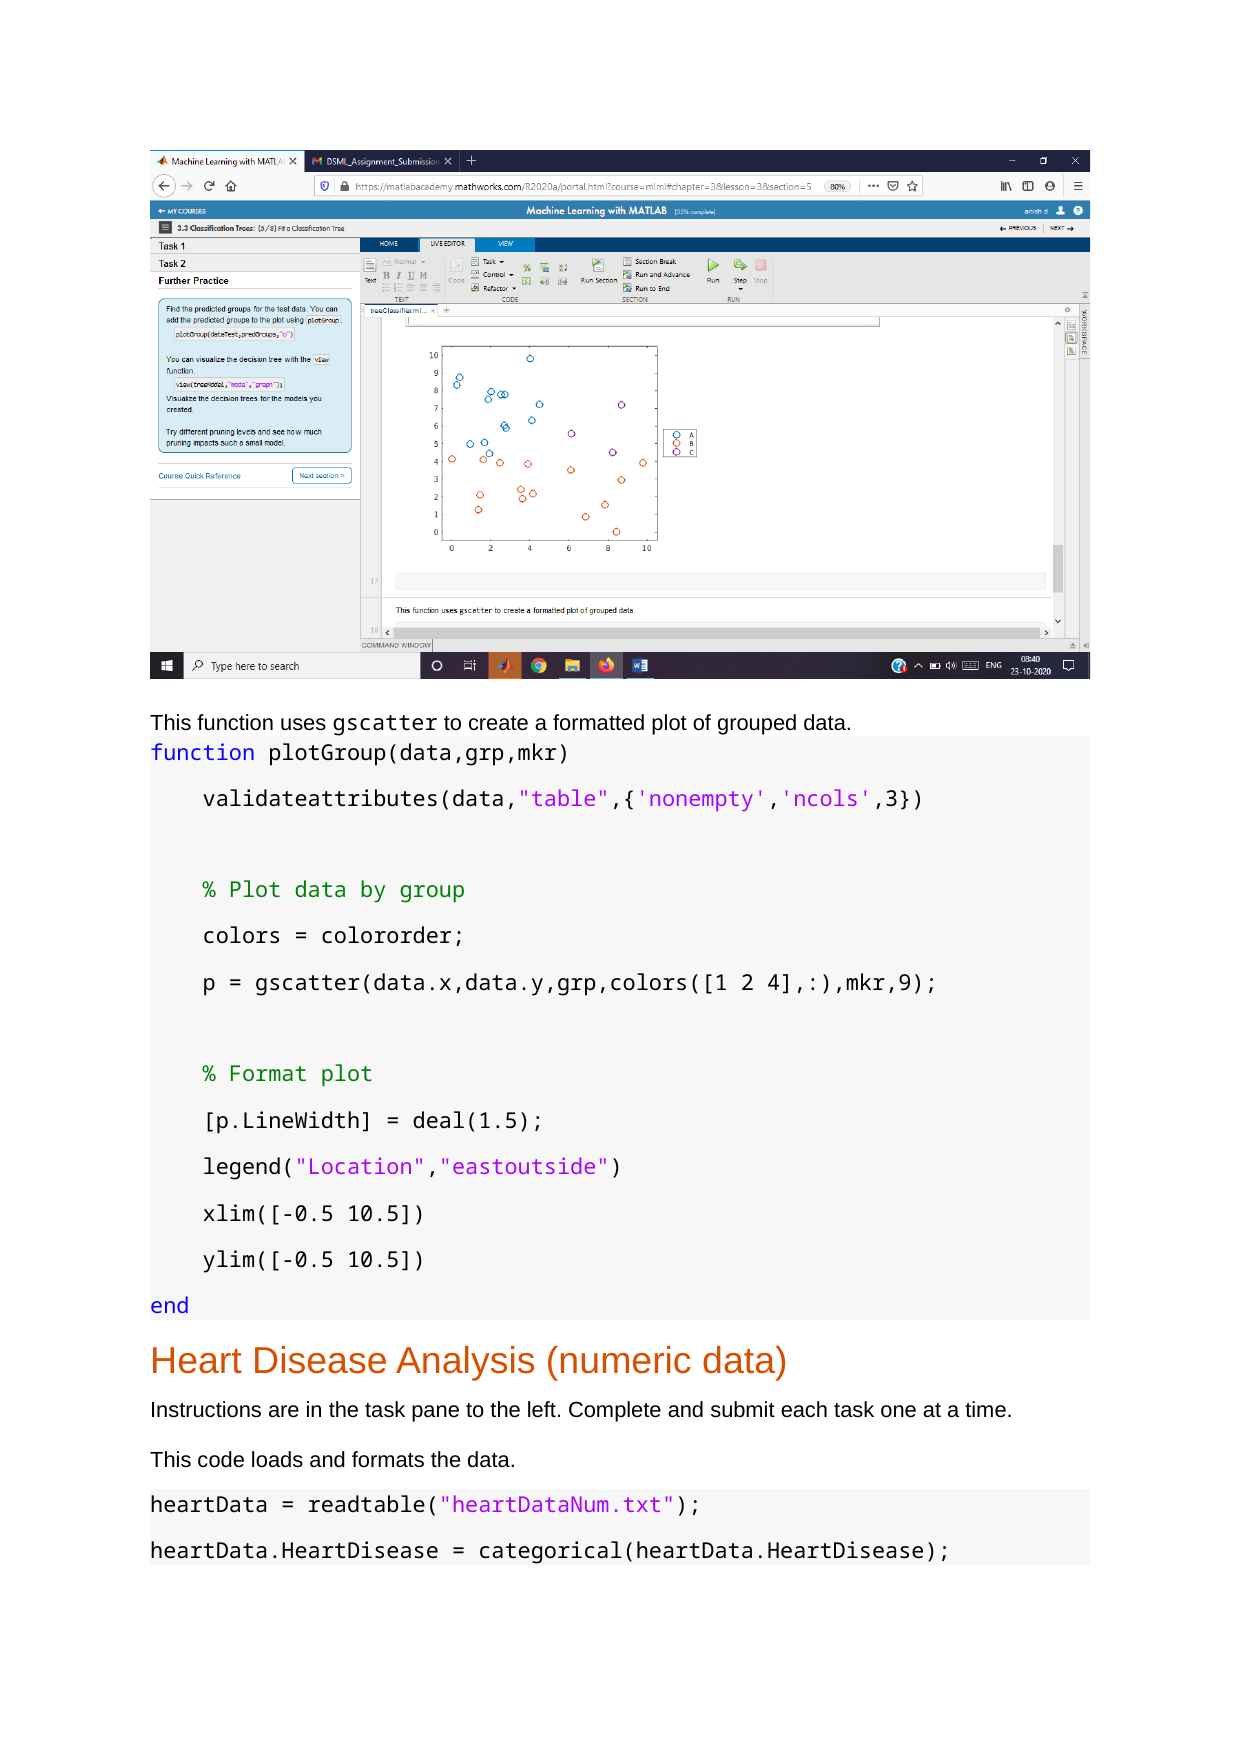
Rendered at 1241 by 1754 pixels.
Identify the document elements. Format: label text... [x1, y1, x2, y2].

text xlim([-0.5 10.5]) [150, 1197, 1090, 1227]
text % Plot data by group [150, 874, 1090, 904]
text function plotGroup(data,grp,mkr) [150, 736, 1090, 766]
text validateattributes(data,"table",{'nonempty','ncols',3}) [150, 783, 1090, 813]
text heartData = readtable("heartDataNum.txt"); [150, 1489, 1090, 1518]
subtitle Heart Disease Analysis (numeric data) [150, 1337, 1074, 1382]
text ylim([-0.5 10.5]) [150, 1244, 1090, 1274]
text This function uses gscatter to create a formatted plot of grouped data. [150, 704, 1090, 736]
text heartData.HeartDisease = categorical(heartData.HeartDisease); [150, 1535, 1090, 1565]
text % Format plot [150, 1058, 1090, 1088]
text [p.LineWidth] = deal(1.5); [150, 1104, 1090, 1134]
text end [150, 1290, 1090, 1320]
text p = gscatter(data.x,data.y,grp,colors([1 2 4],:),mkr,9); [150, 967, 1090, 997]
picture [150, 150, 1091, 679]
text legend("Location","eastoutside") [150, 1151, 1090, 1181]
text colors = colororder; [150, 921, 1090, 950]
text Instructions are in the task pane to the left. Complete and submit each task one at a time. [150, 1390, 1090, 1422]
text This code loads and formats the data. [150, 1439, 1090, 1472]
